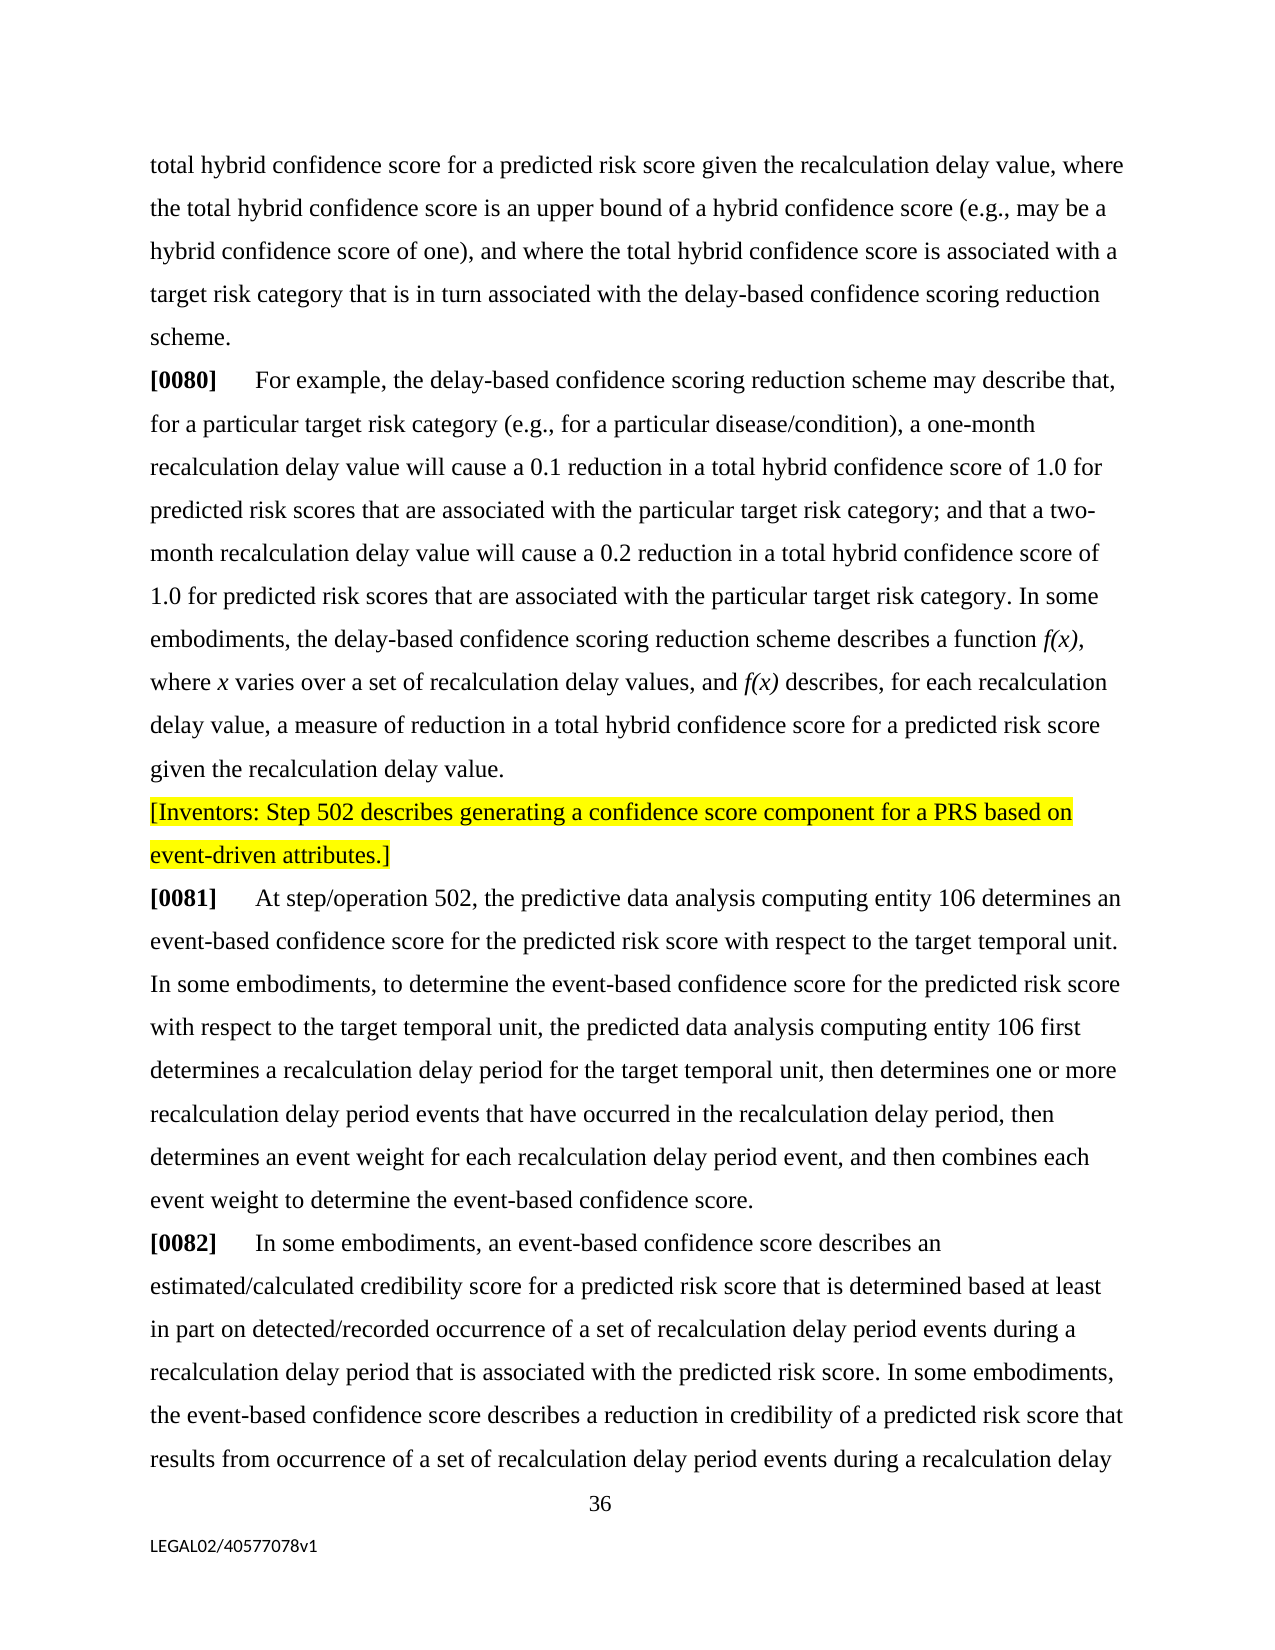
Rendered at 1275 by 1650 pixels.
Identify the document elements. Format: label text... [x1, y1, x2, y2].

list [150, 150, 1125, 351]
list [150, 1228, 1125, 1472]
list For example, the delay-based confidence scoring reduction scheme may describe that, for a particular target risk category (e.g., for a particular disease/condition), a one-month recalculation delay value will cause a 0.1 reduction in a total hybrid confidence score of 1.0 for predicted risk scores that are associated with the particular target risk category; and that a two-month recalculation delay value will cause a 0.2 reduction in a total hybrid confidence score of 1.0 for predicted risk scores that are associated with the particular target risk category. In some embodiments, the delay-based confidence scoring reduction scheme describes a function f(x), where x varies over a set of recalculation delay values, and f(x) describes, for each recalculation delay value, a measure of reduction in a total hybrid confidence score for a predicted risk score given the recalculation delay value. [150, 366, 1125, 782]
list At step/operation 502, the predictive data analysis computing entity 106 determines an event-based confidence score for the predicted risk score with respect to the target temporal unit. In some embodiments, to determine the event-based confidence score for the predicted risk score with respect to the target temporal unit, the predicted data analysis computing entity 106 first determines a recalculation delay period for the target temporal unit, then determines one or more recalculation delay period events that have occurred in the recalculation delay period, then determines an event weight for each recalculation delay period event, and then combines each event weight to determine the event-based confidence score. [150, 883, 1125, 1214]
list [Inventors: Step 502 describes generating a confidence score component for a PRS based on event-driven attributes.] [150, 797, 1125, 869]
